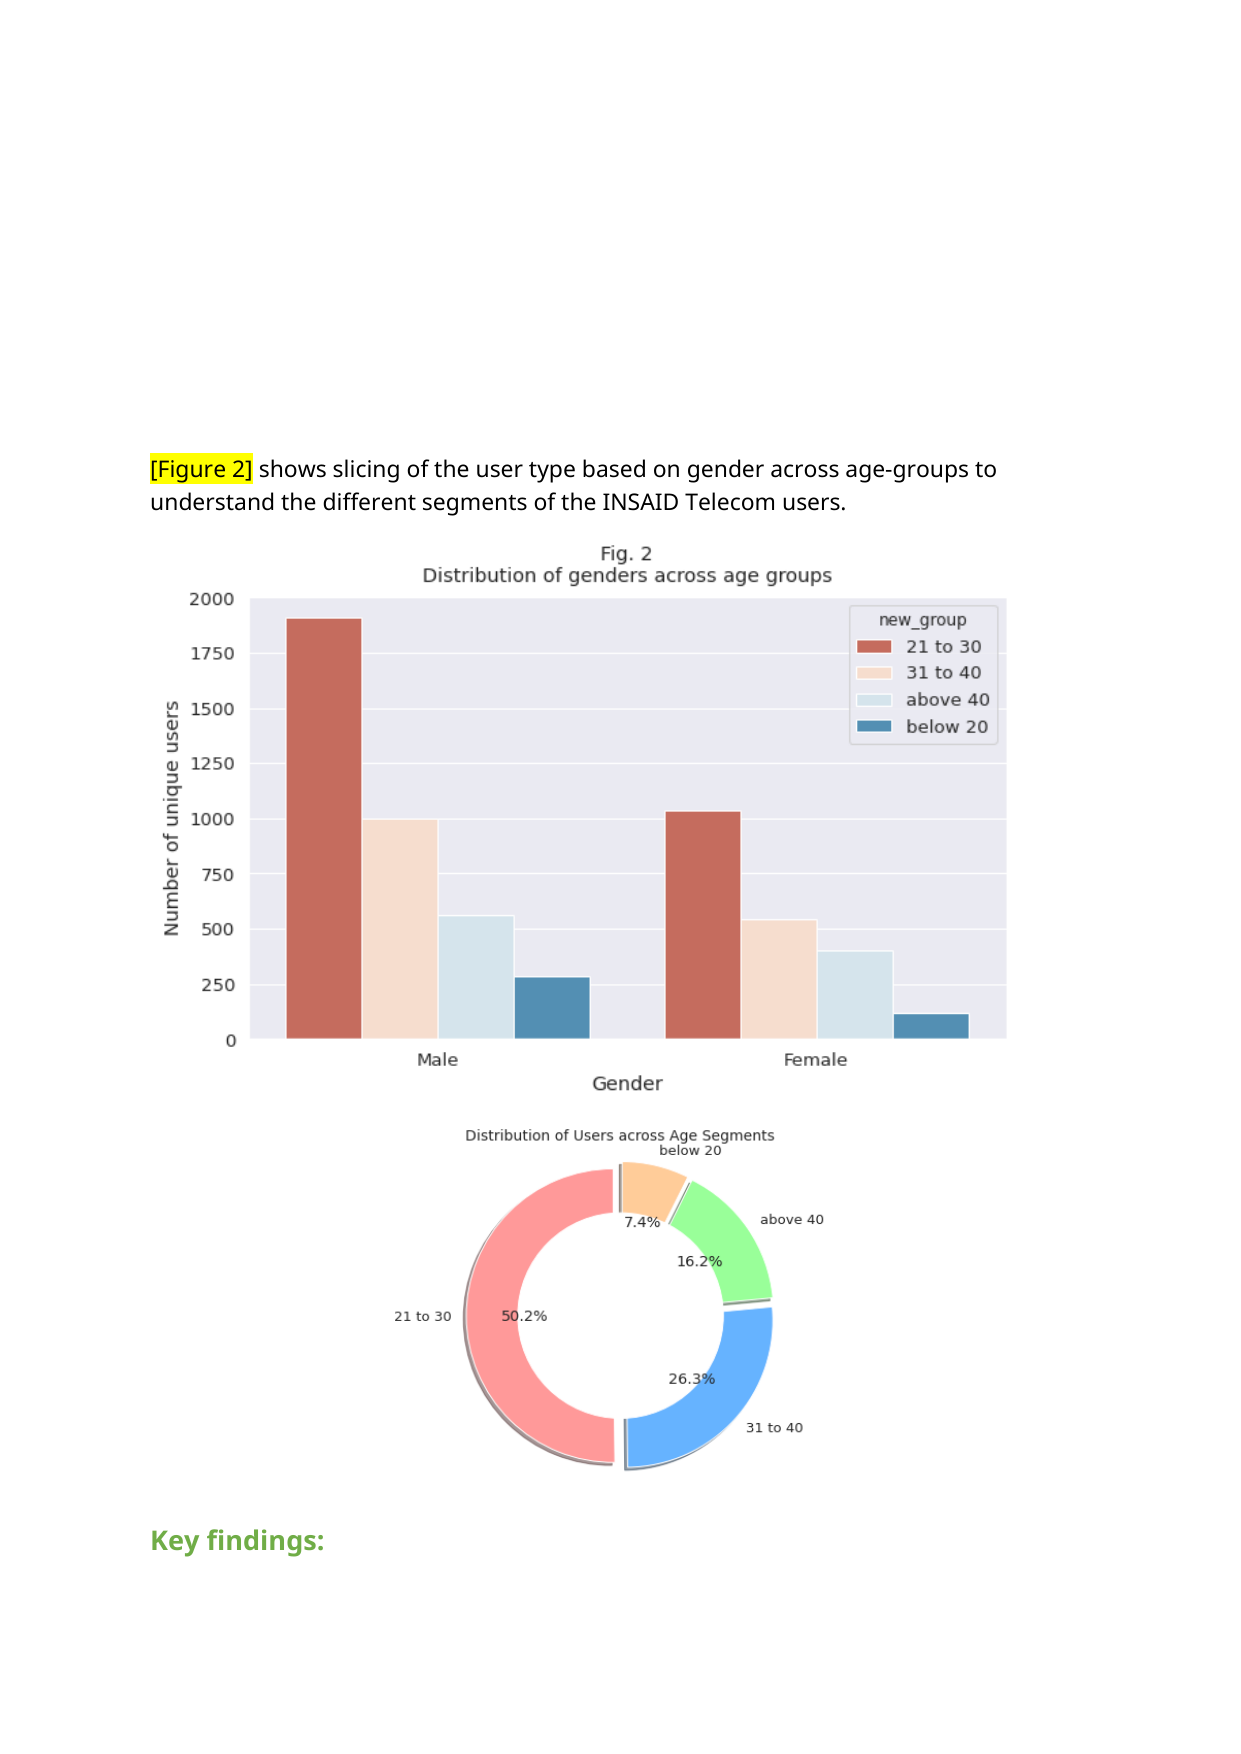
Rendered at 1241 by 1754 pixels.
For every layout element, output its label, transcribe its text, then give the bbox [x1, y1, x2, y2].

picture [156, 536, 1015, 1104]
text Key findings: [150, 1521, 1090, 1558]
text [Figure 2] shows slicing of the user type based on gender across age-groups to understand the different segments of the INSAID Telecom users. [150, 452, 1090, 517]
picture [326, 1122, 915, 1490]
